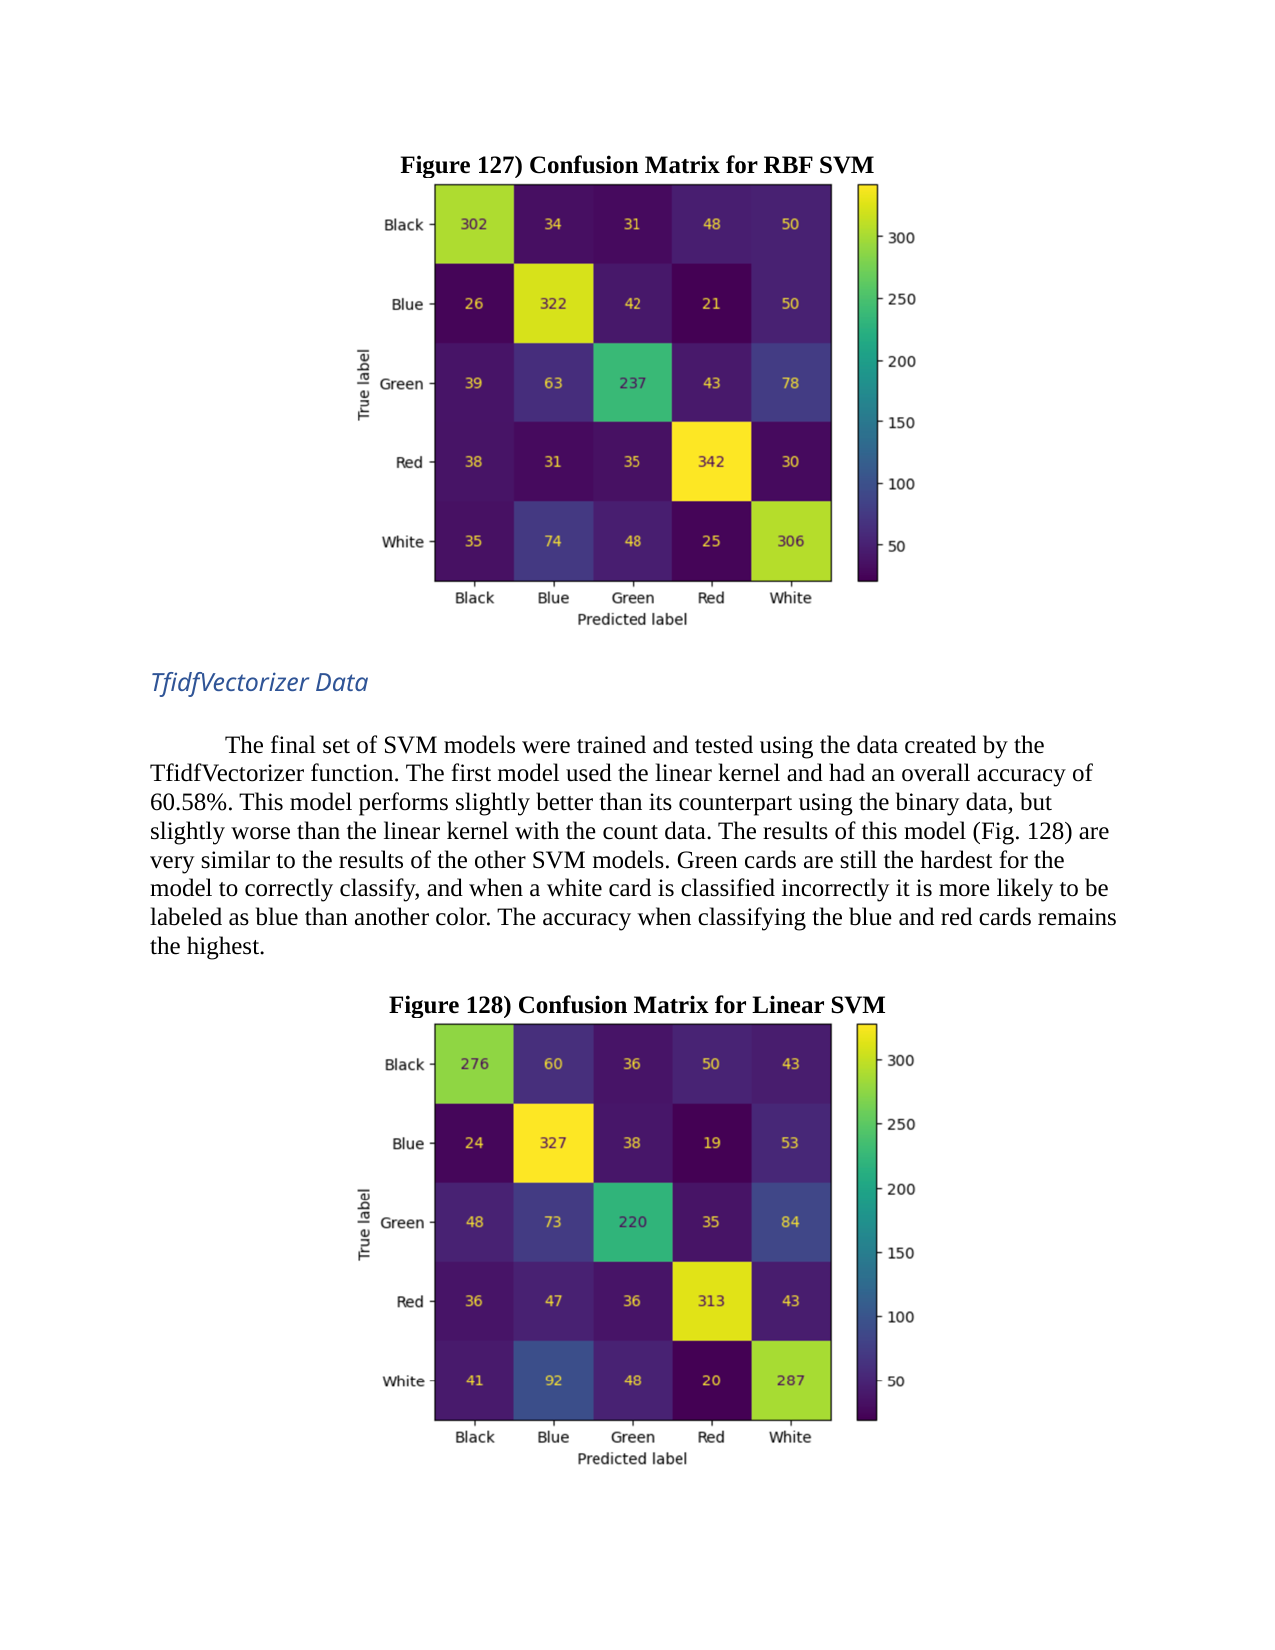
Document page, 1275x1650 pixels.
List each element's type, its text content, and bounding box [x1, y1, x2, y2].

text Figure 127) Confusion Matrix for RBF SVM [150, 150, 1125, 179]
text Figure 128) Confusion Matrix for Linear SVM [150, 990, 1125, 1019]
picture [351, 178, 924, 631]
subtitle TfidfVectorizer Data [150, 665, 1125, 699]
picture [346, 1018, 929, 1471]
text The final set of SVM models were trained and tested using the data created by the TfidfVectorizer function. The first model used the linear kernel and had an overall accuracy of 60.58%. This model performs slightly better than its counterpart using the binary data, but slightly worse than the linear kernel with the count data. The results of this model (Fig. 128) are very similar to the results of the other SVM models. Green cards are still the hardest for the model to correctly classify, and when a white card is classified incorrectly it is more likely to be labeled as blue than another color. The accuracy when classifying the blue and red cards remains the highest. [150, 730, 1125, 960]
